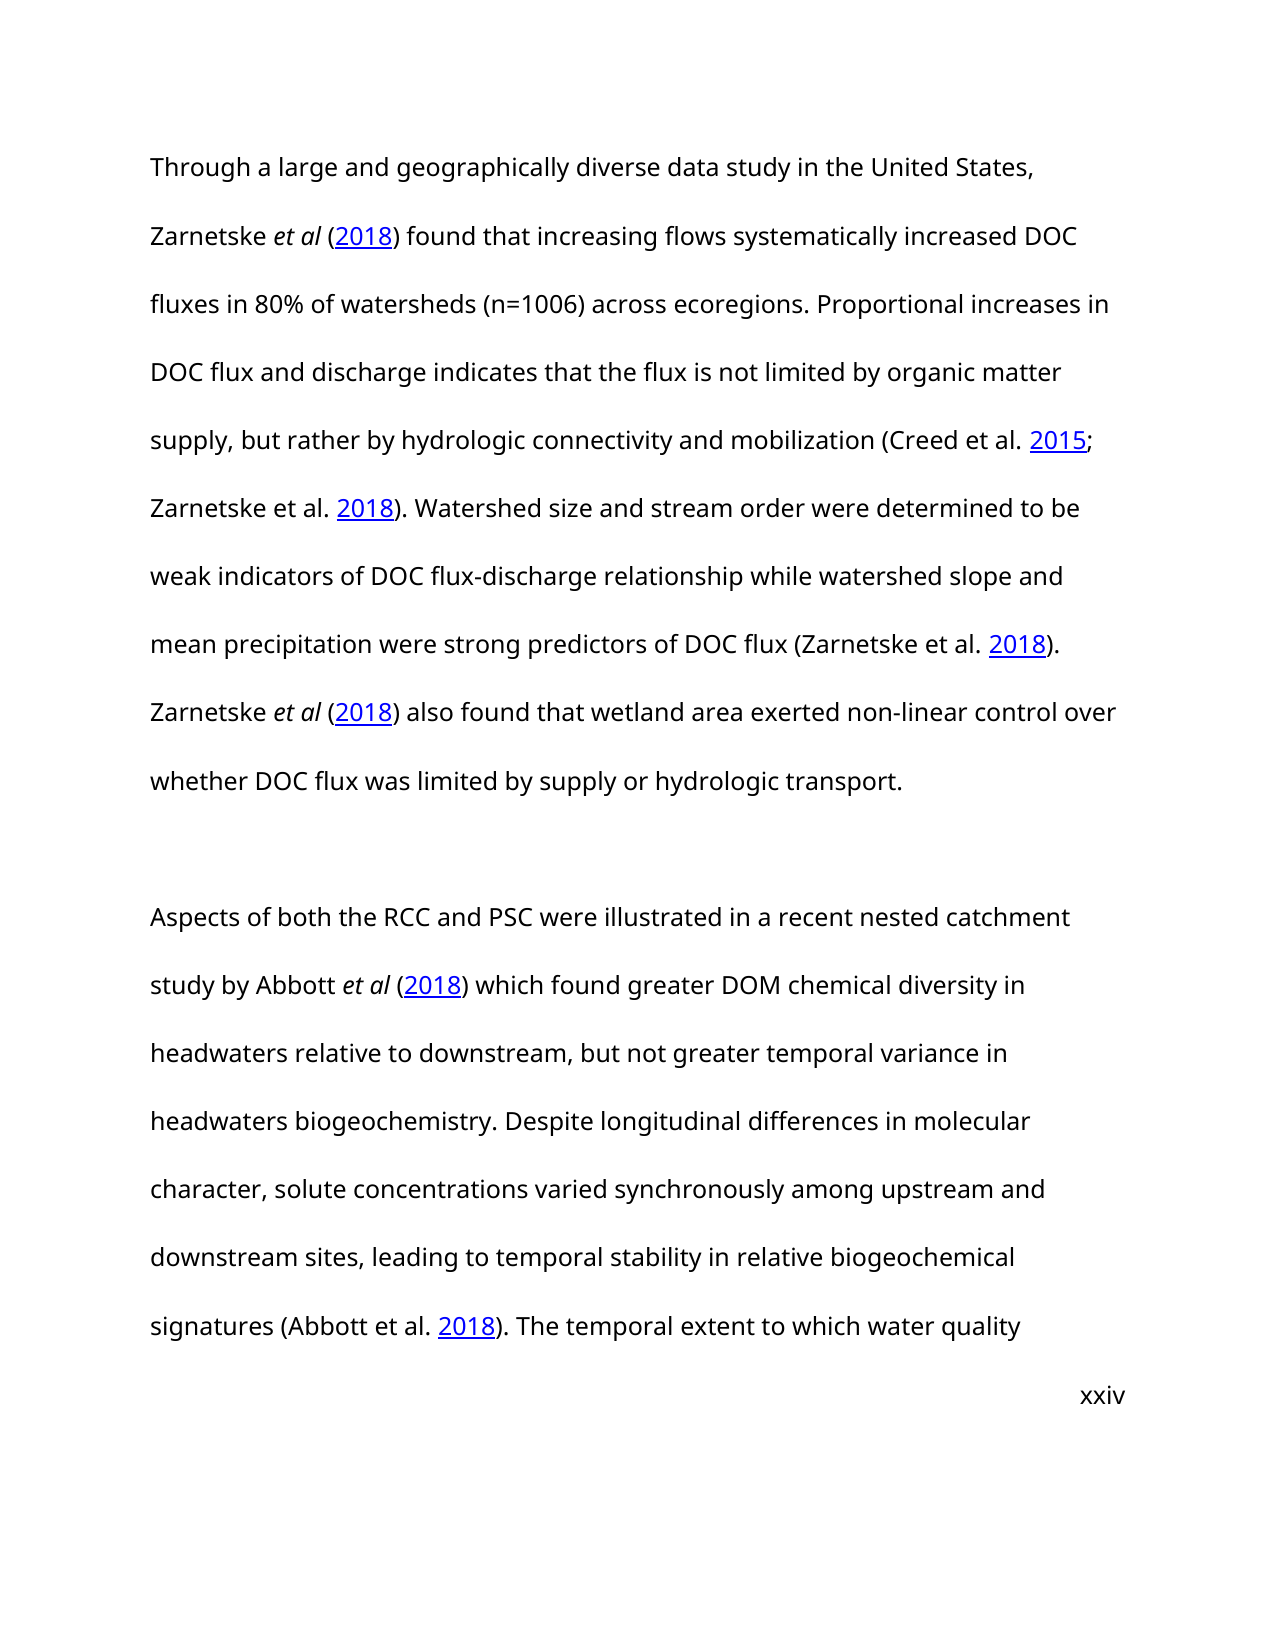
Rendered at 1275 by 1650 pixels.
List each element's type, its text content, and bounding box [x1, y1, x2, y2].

text Through a large and geographically diverse data study in the United States, Zarnetske et al (2018) found that increasing flows systematically increased DOC fluxes in 80% of watersheds (n=1006) across ecoregions. Proportional increases in DOC flux and discharge indicates that the flux is not limited by organic matter supply, but rather by hydrologic connectivity and mobilization (Creed et al. 2015; Zarnetske et al. 2018). Watershed size and stream order were determined to be weak indicators of DOC flux-discharge relationship while watershed slope and mean precipitation were strong predictors of DOC flux (Zarnetske et al. 2018). Zarnetske et al (2018) also found that wetland area exerted non-linear control over whether DOC flux was limited by supply or hydrologic transport. [150, 150, 1125, 797]
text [150, 899, 1125, 1342]
